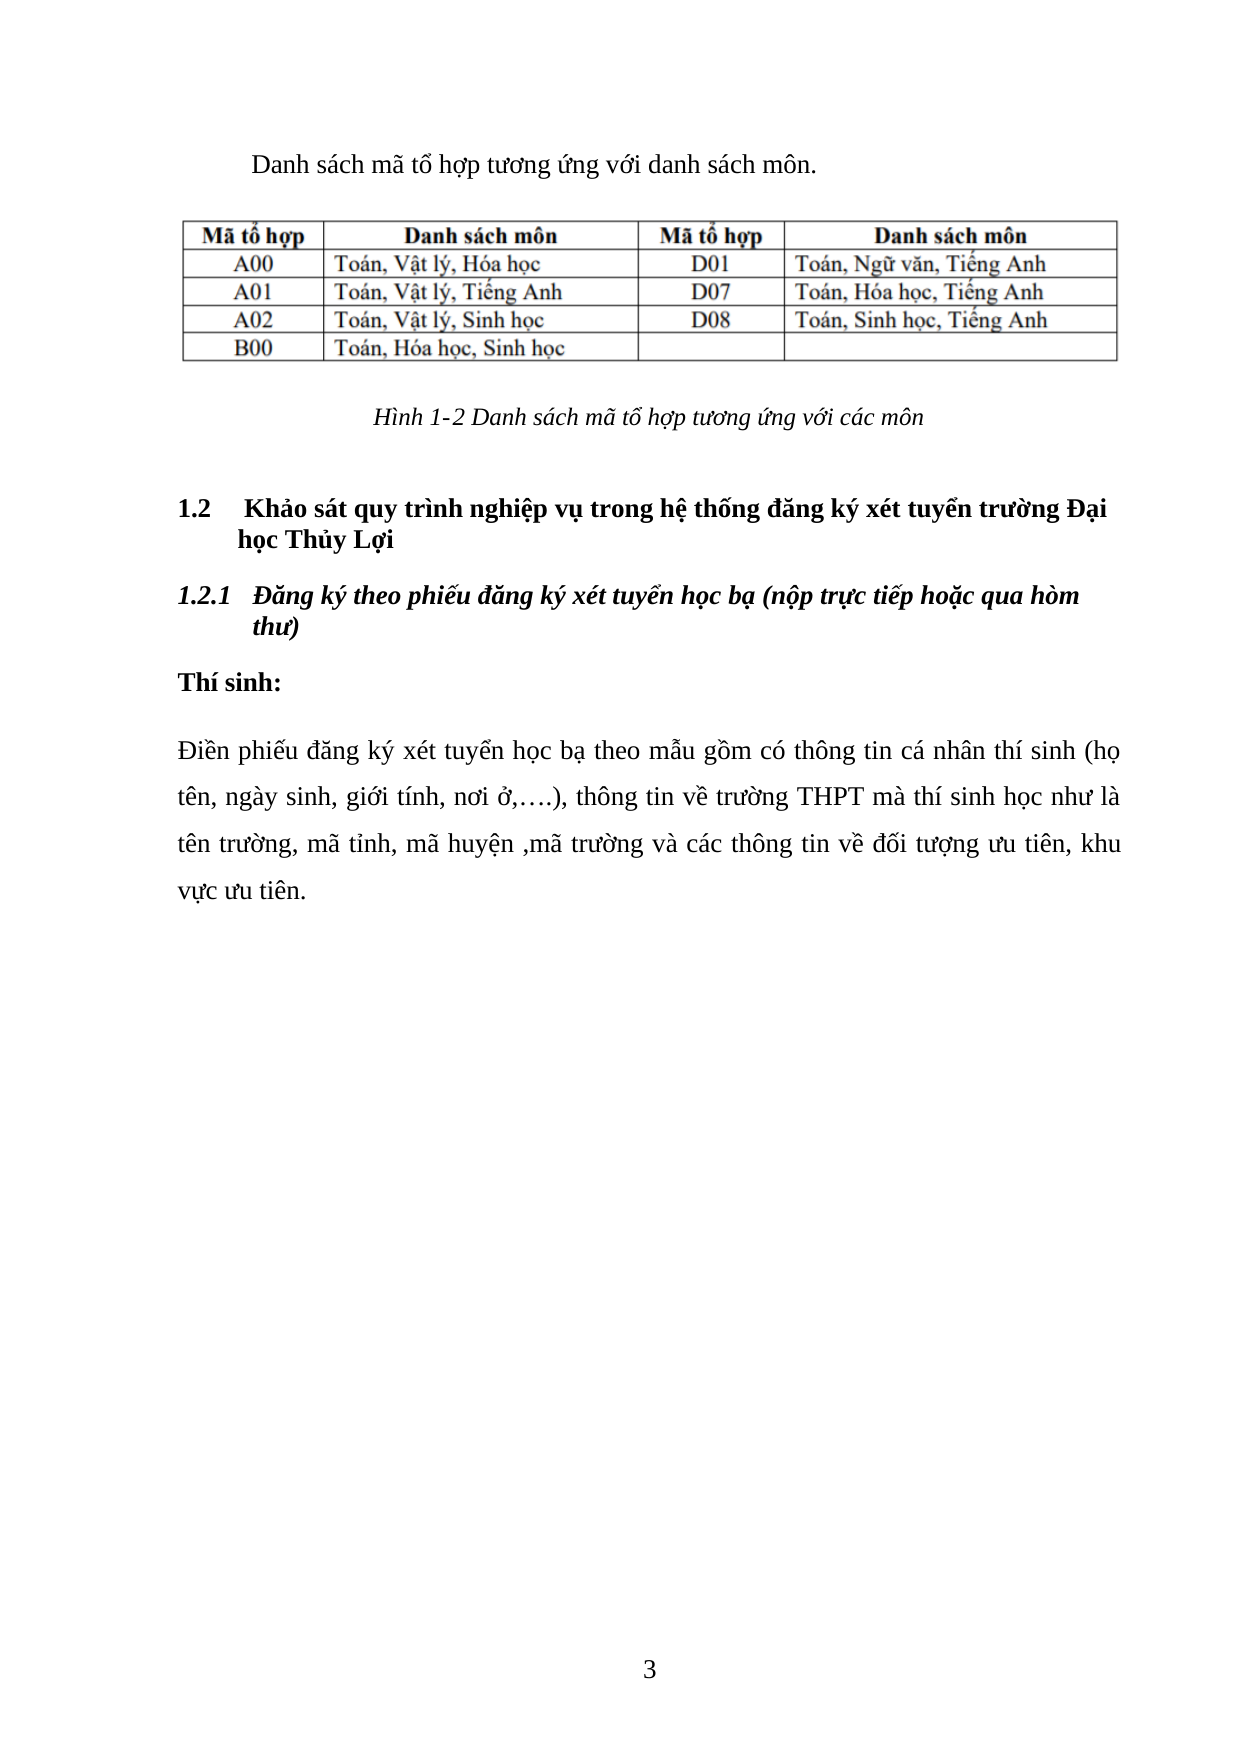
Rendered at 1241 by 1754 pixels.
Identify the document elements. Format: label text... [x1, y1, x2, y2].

picture [177, 215, 1123, 371]
text Điền phiếu đăng ký xét tuyển học bạ theo mẫu gồm có thông tin cá nhân thí sinh (họ tên, ngày sinh, giới tính, nơi ở,….), thông tin về trường THPT mà thí sinh học như là tên trường, mã tỉnh, mã huyện ,mã trường và các thông tin về đối tượng ưu tiên, khu vực ưu tiên. [177, 734, 1122, 905]
text Danh sách mã tổ hợp tương ứng với danh sách môn. [251, 148, 1122, 179]
text Hình 1-2 Danh sách mã tổ hợp tương ứng với các môn [177, 402, 1122, 431]
subtitle Đăng ký theo phiếu đăng ký xét tuyển học bạ (nộp trực tiếp hoặc qua hòm thư) [177, 579, 1122, 641]
subtitle Khảo sát quy trình nghiệp vụ trong hệ thống đăng ký xét tuyển trường Đại học Thủy Lợi [177, 492, 1122, 554]
text Thí sinh: [177, 666, 1122, 697]
